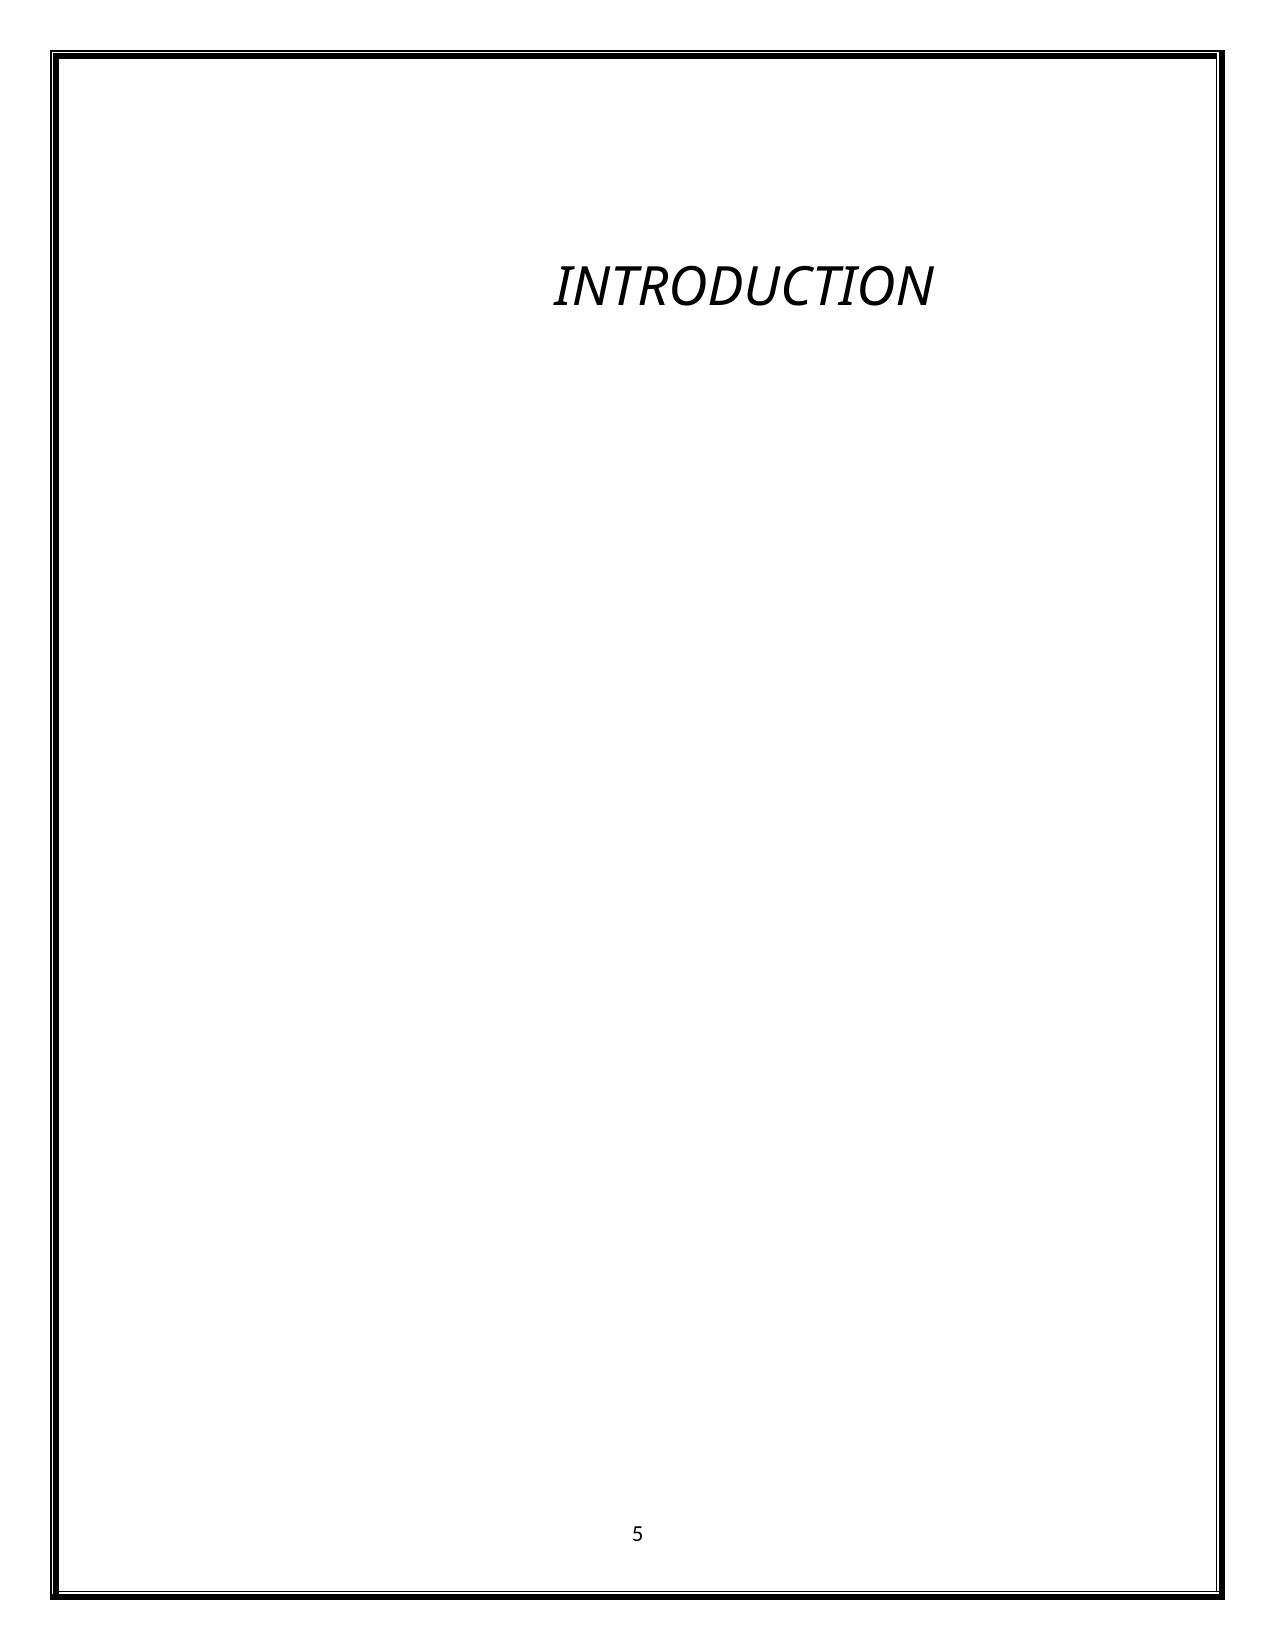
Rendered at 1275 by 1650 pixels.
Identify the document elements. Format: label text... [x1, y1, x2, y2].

text INTRODUCTION [375, 150, 1125, 335]
